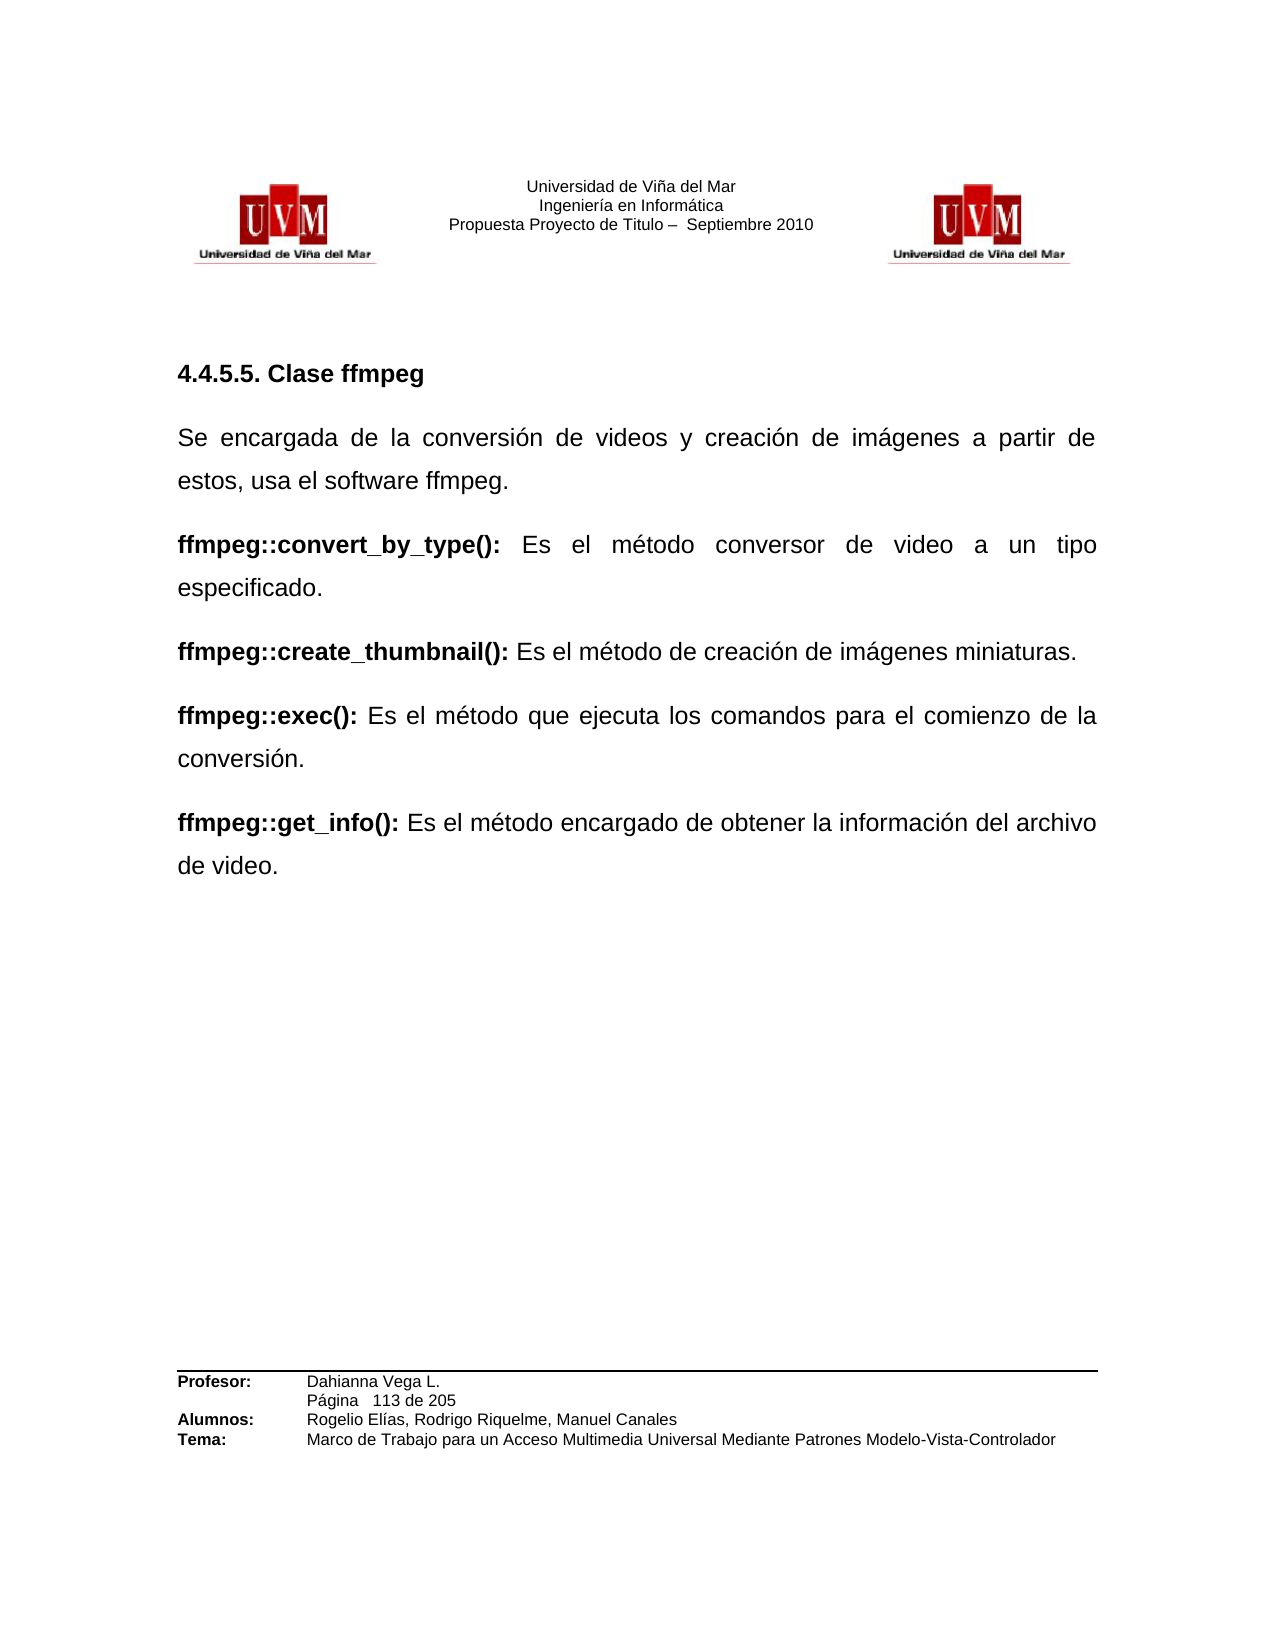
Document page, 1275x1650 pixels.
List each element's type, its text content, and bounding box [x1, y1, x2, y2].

text ffmpeg::get_info(): Es el método encargado de obtener la información del archivo de video. [177, 808, 1098, 880]
text ffmpeg::create_thumbnail(): Es el método de creación de imágenes miniaturas. [177, 637, 1098, 666]
text 4.4.5.5. Clase ffmpeg [177, 359, 1098, 388]
picture [177, 176, 390, 267]
text ffmpeg::convert_by_type(): Es el método conversor de video a un tipo especificado. [177, 530, 1098, 602]
text Se encargada de la conversión de videos y creación de imágenes a partir de estos, usa el software ffmpeg. [177, 423, 1098, 495]
text ffmpeg::exec(): Es el método que ejecuta los comandos para el comienzo de la conversión. [177, 701, 1098, 773]
picture [871, 176, 1084, 267]
